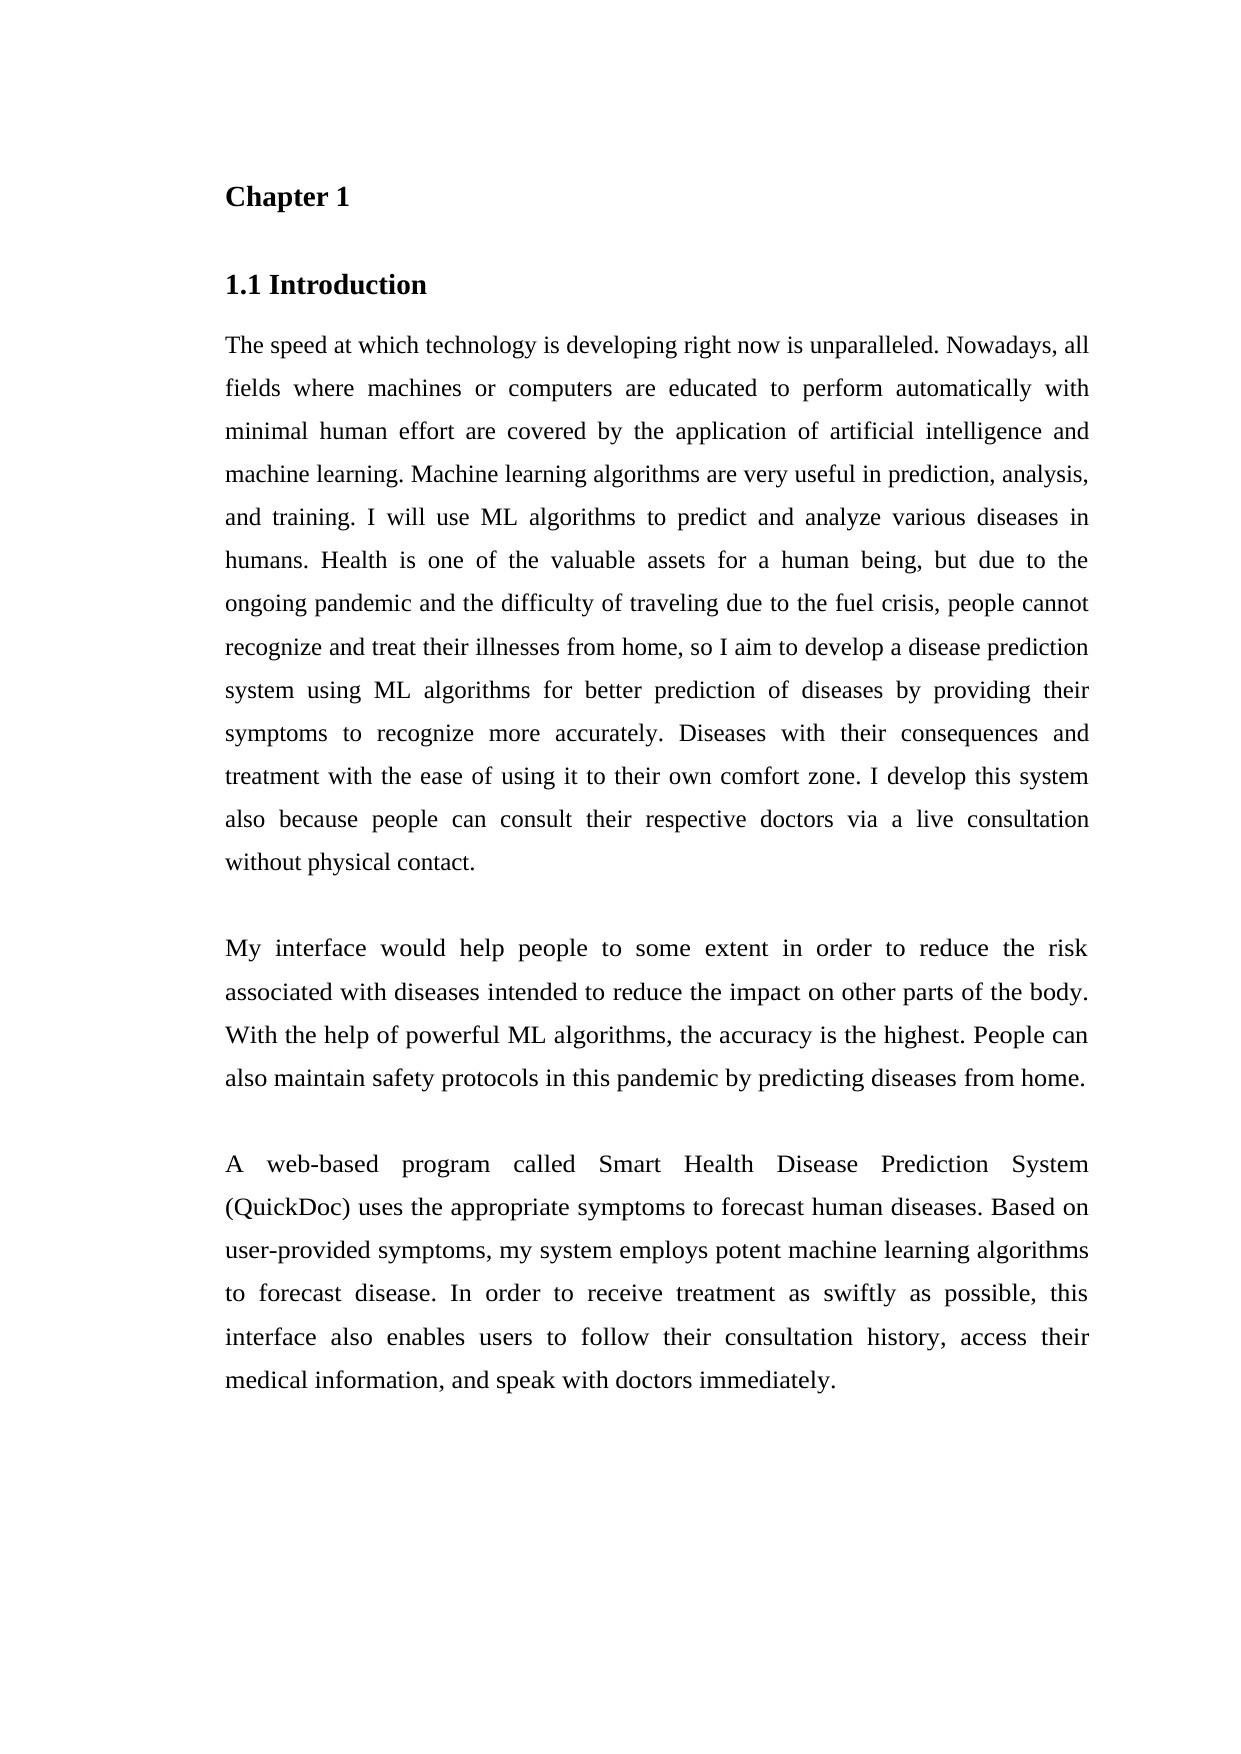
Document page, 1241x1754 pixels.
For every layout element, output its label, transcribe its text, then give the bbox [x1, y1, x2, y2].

subtitle 1.1 Introduction [225, 267, 1090, 301]
text My interface would help people to some extent in order to reduce the risk associated with diseases intended to reduce the impact on other parts of the body. With the help of powerful ML algorithms, the accuracy is the highest. People can also maintain safety protocols in this pandemic by predicting diseases from home. [225, 933, 1090, 1092]
text The speed at which technology is developing right now is unparalleled. Nowadays, all fields where machines or computers are educated to perform automatically with minimal human effort are covered by the application of artificial intelligence and machine learning. Machine learning algorithms are very useful in prediction, analysis, and training. I will use ML algorithms to predict and analyze various diseases in humans. Health is one of the valuable assets for a human being, but due to the ongoing pandemic and the difficulty of traveling due to the fuel crisis, people cannot recognize and treat their illnesses from home, so I aim to develop a disease prediction system using ML algorithms for better prediction of diseases by providing their symptoms to recognize more accurately. Diseases with their consequences and treatment with the ease of using it to their own comfort zone. I develop this system also because people can consult their respective doctors via a live consultation without physical contact. [225, 330, 1090, 876]
text A web-based program called Smart Health Disease Prediction System (QuickDoc) uses the appropriate symptoms to forecast human diseases. Based on user-provided symptoms, my system employs potent machine learning algorithms to forecast disease. In order to receive treatment as swiftly as possible, this interface also enables users to follow their consultation history, access their medical information, and speak with doctors immediately. [225, 1149, 1090, 1393]
subtitle Chapter 1 [225, 179, 456, 213]
